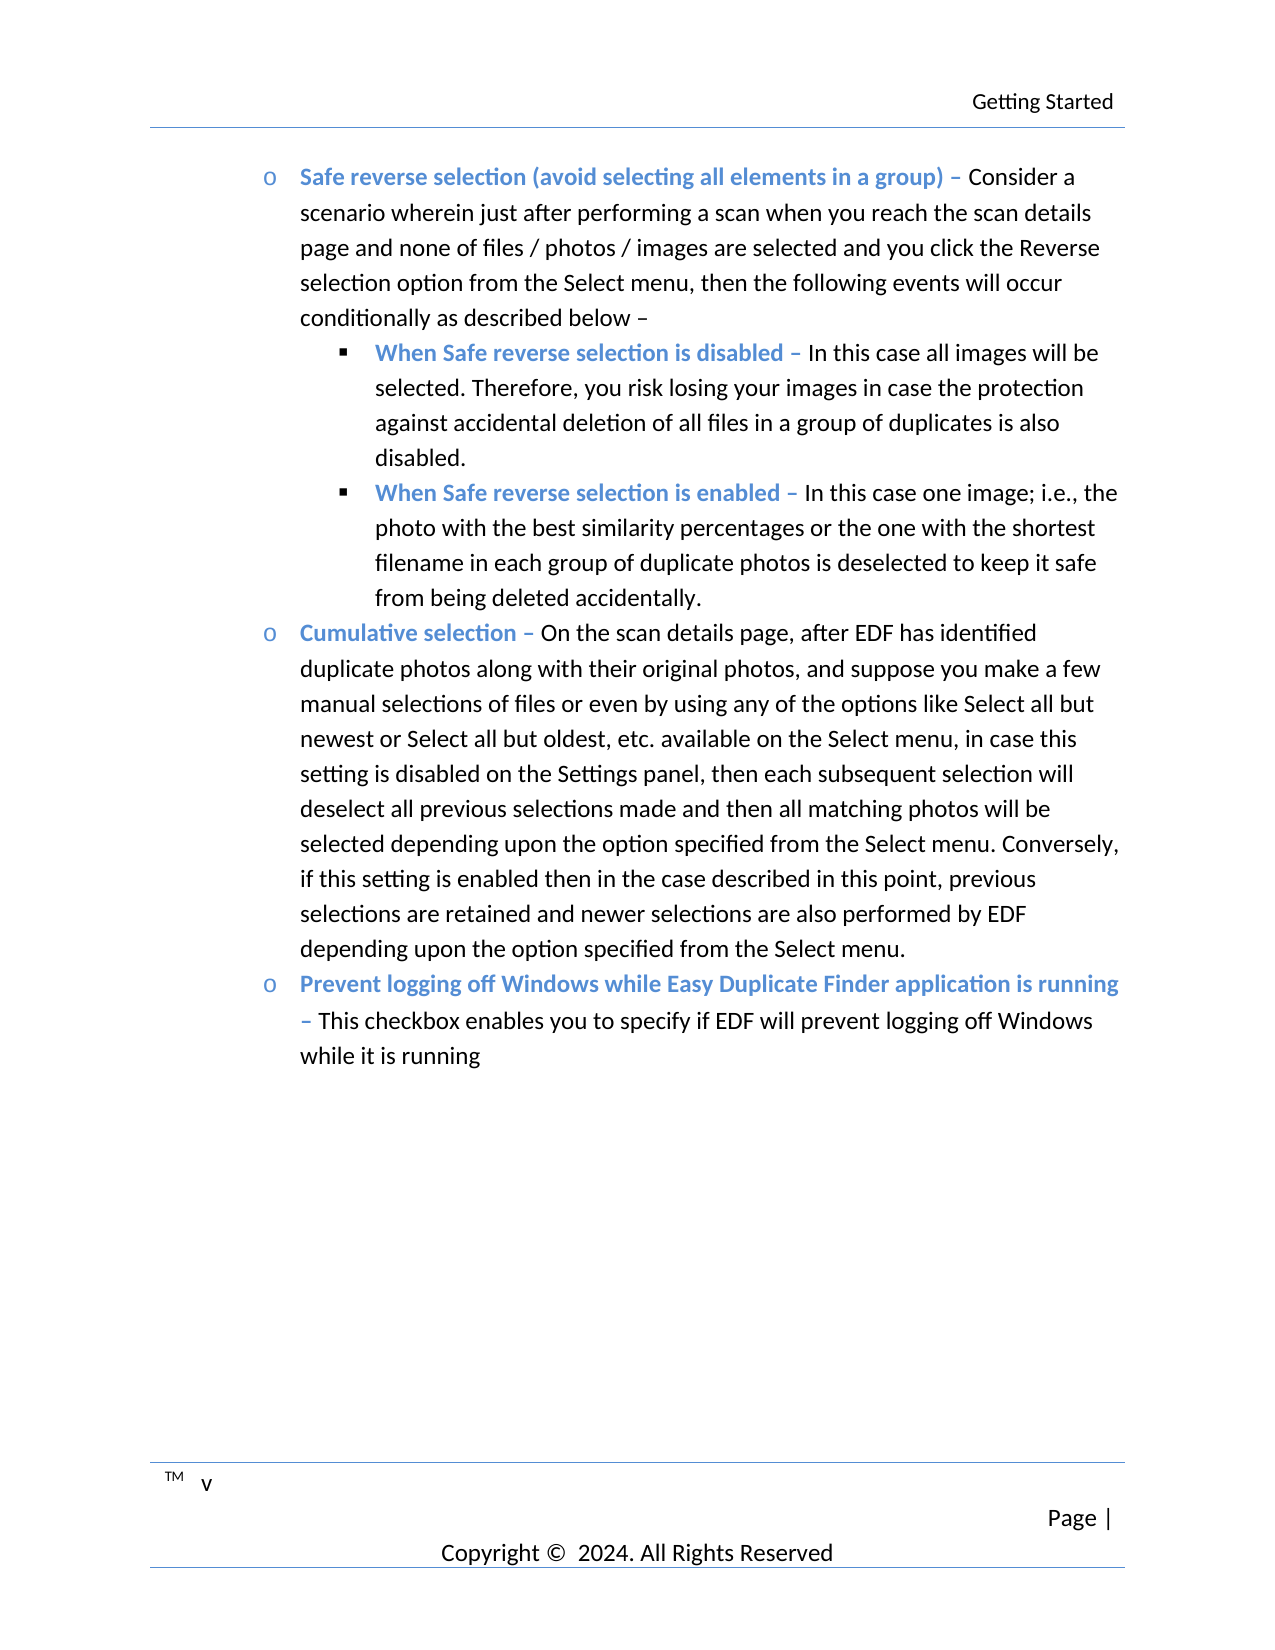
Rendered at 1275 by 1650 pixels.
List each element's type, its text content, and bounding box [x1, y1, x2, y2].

list When Safe reverse selection is enabled – In this case one image; i.e., the photo with the best similarity percentages or the one with the shortest filename in each group of duplicate photos is deselected to keep it safe from being deleted accidentally. [337, 477, 1125, 613]
list Prevent logging off Windows while Easy Duplicate Finder application is running – This checkbox enables you to specify if EDF will prevent logging off Windows while it is running [262, 969, 1125, 1070]
list Cumulative selection – On the scan details page, after EDF has identified duplicate photos along with their original photos, and suppose you make a few manual selections of files or even by using any of the options like Select all but newest or Select all but oldest, etc. available on the Select menu, in case this setting is disabled on the Settings panel, then each subsequent selection will deselect all previous selections made and then all matching photos will be selected depending upon the option specified from the Select menu. Conversely, if this setting is enabled then in the case described in this point, previous selections are retained and newer selections are also performed by EDF depending upon the option specified from the Select menu. [262, 617, 1125, 964]
list Safe reverse selection (avoid selecting all elements in a group) – Consider a scenario wherein just after performing a scan when you reach the scan details page and none of files / photos / images are selected and you click the Reverse selection option from the Select menu, then the following events will occur conditionally as described below – [262, 161, 1125, 333]
list When Safe reverse selection is disabled – In this case all images will be selected. Therefore, you risk losing your images in case the protection against accidental deletion of all files in a group of duplicates is also disabled. [337, 337, 1125, 473]
